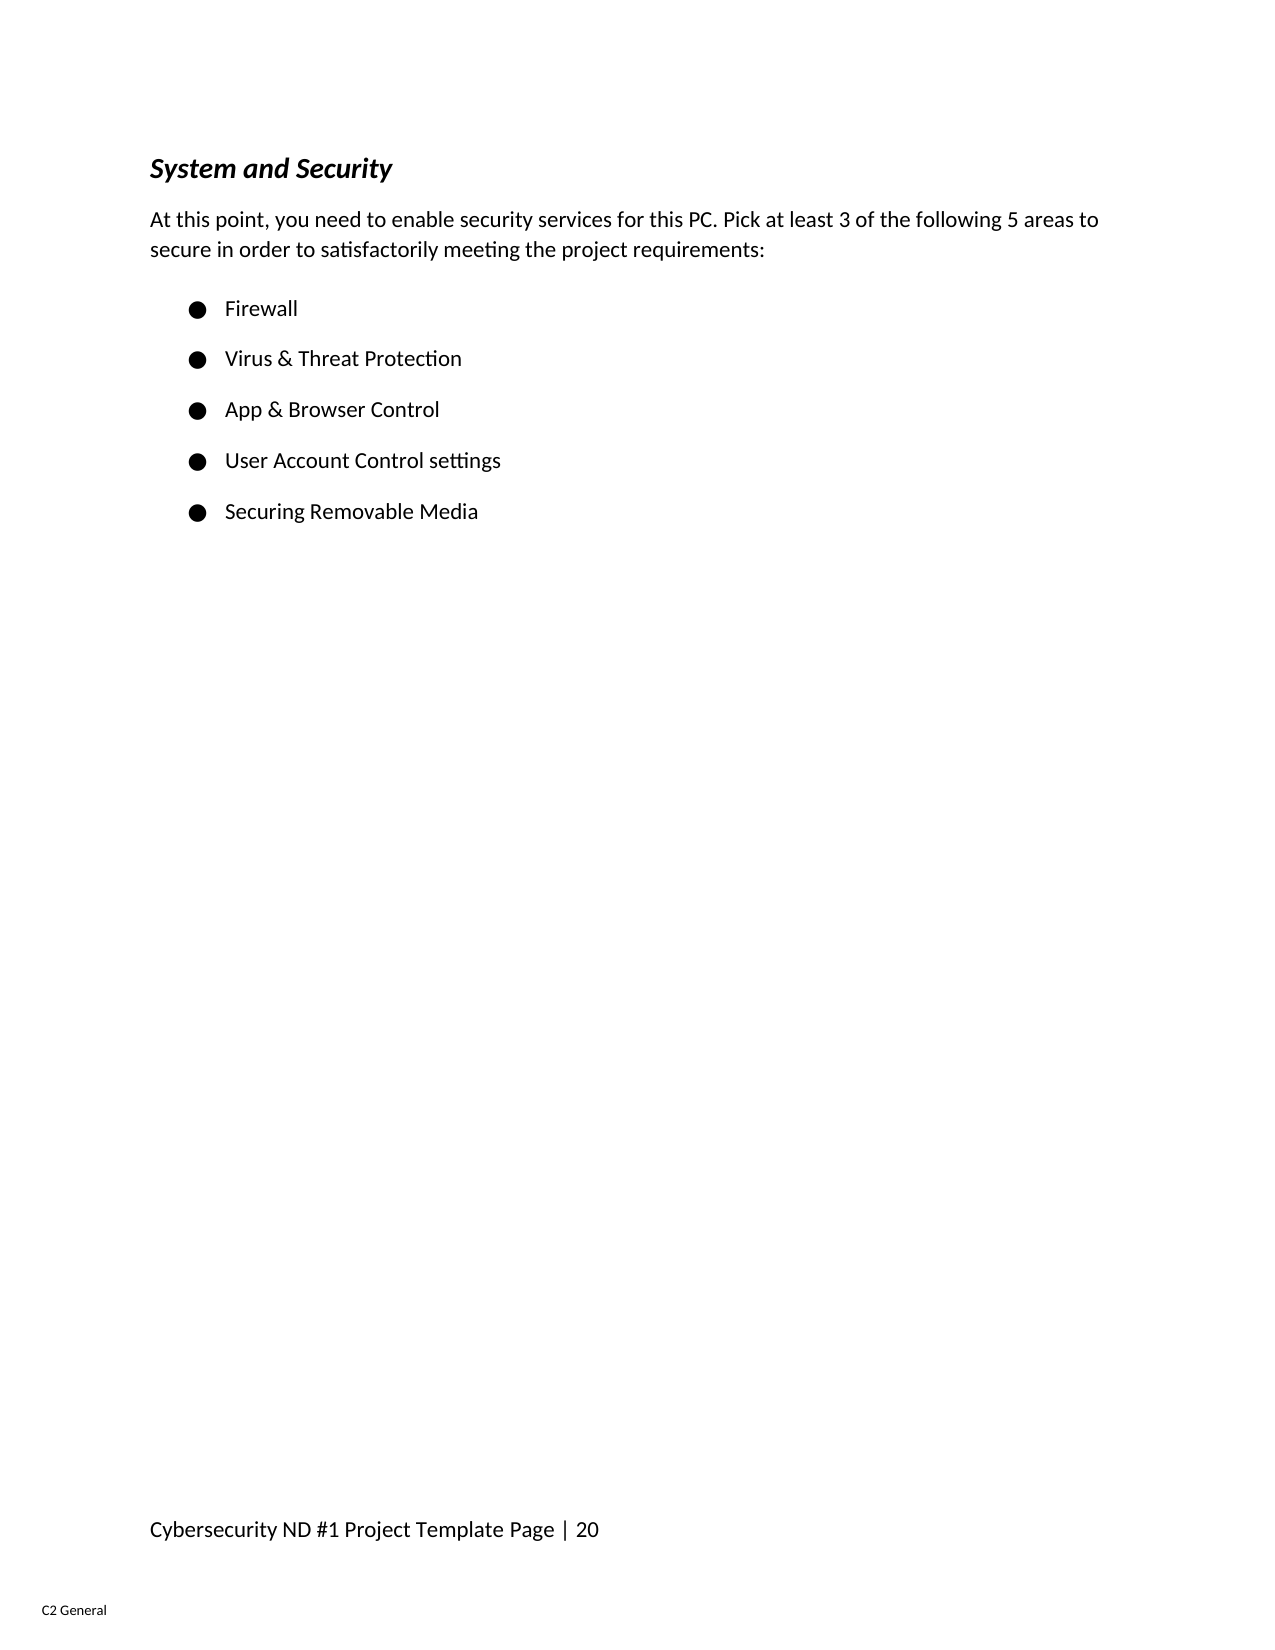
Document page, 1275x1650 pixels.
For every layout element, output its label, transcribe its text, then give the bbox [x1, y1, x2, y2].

list User Account Control settings [187, 434, 1125, 481]
text System and Security [150, 150, 1125, 186]
list Virus & Threat Protection [187, 333, 1125, 380]
list App & Browser Control [187, 384, 1125, 431]
list Firewall [187, 282, 1125, 329]
text At this point, you need to enable security services for this PC. Pick at least 3 of the following 5 areas to secure in order to satisfactorily meeting the project requirements: [150, 205, 1125, 263]
list Securing Removable Media [187, 485, 1125, 532]
